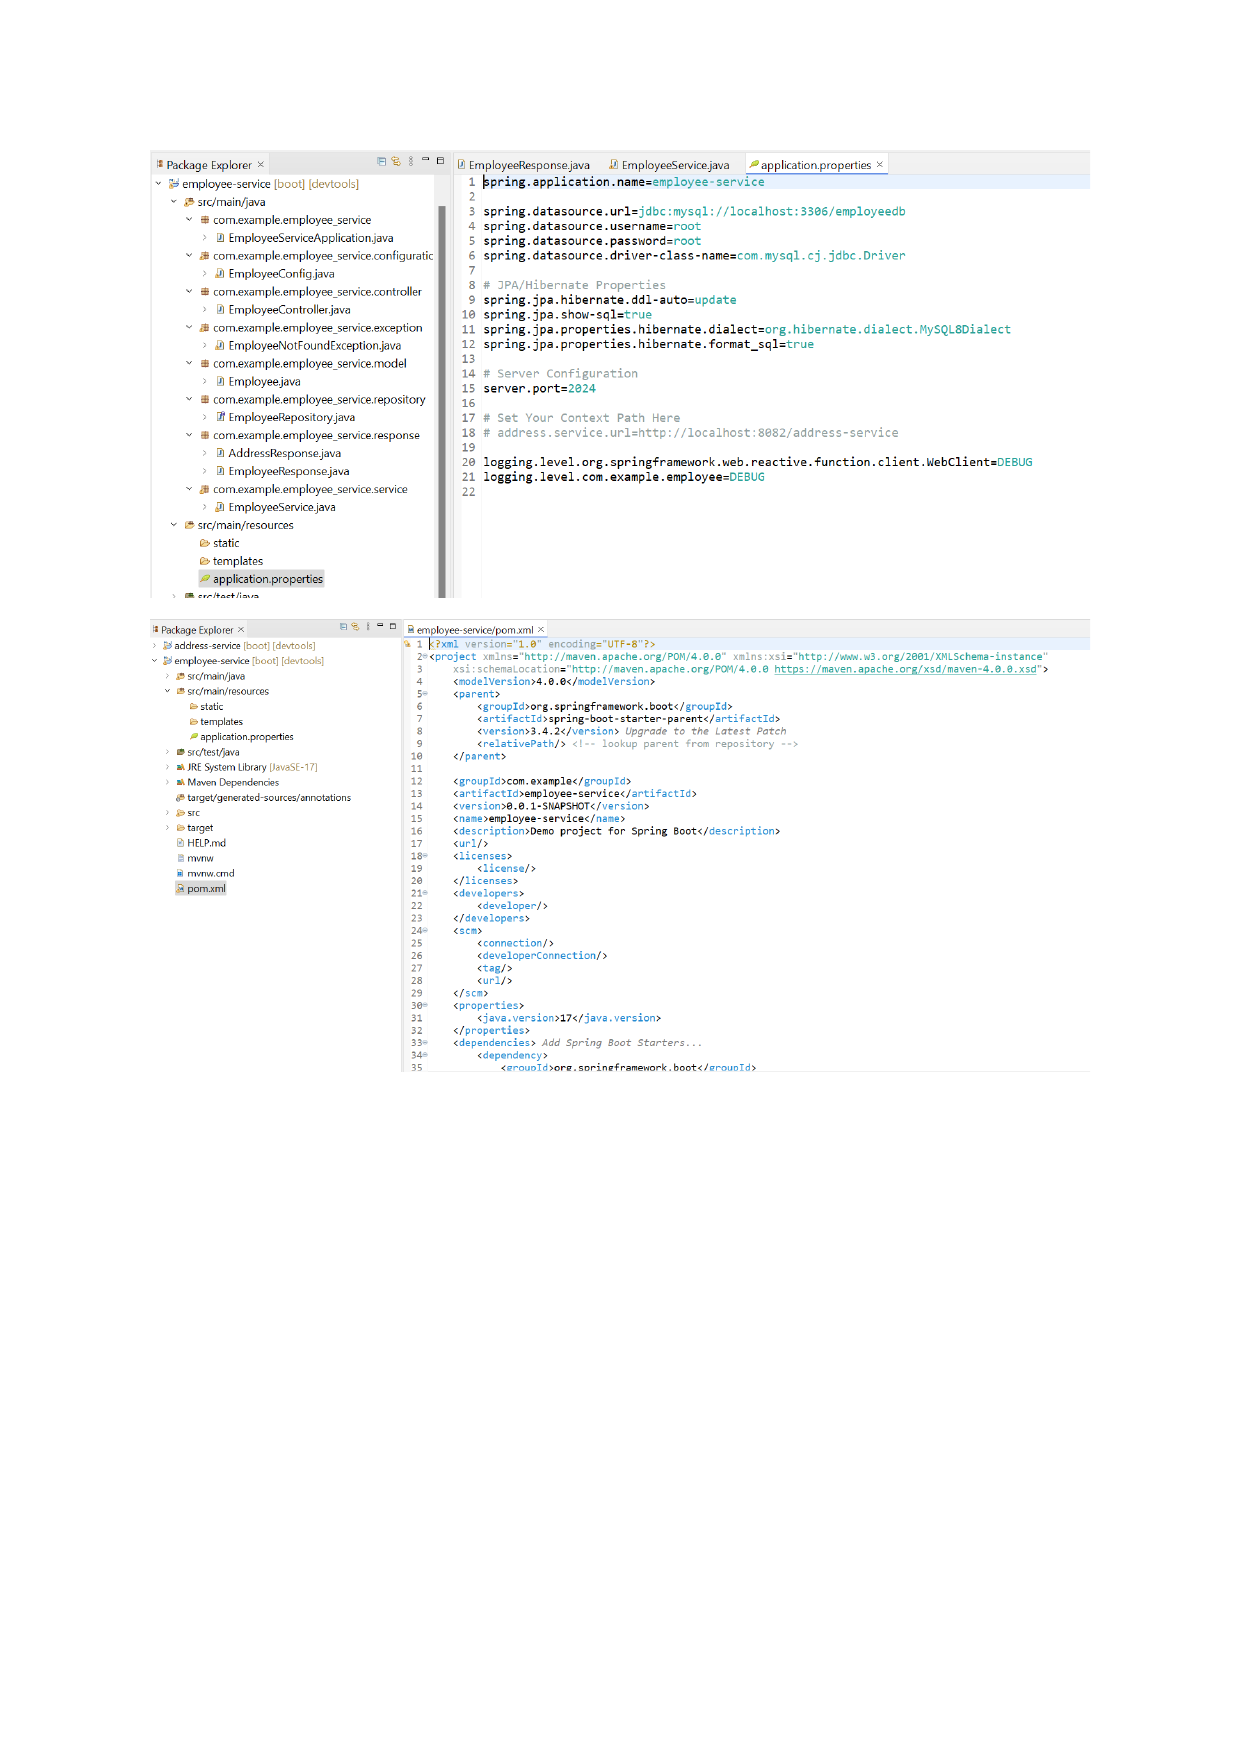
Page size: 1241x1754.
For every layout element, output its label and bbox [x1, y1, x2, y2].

picture [150, 150, 1091, 598]
picture [150, 619, 1091, 1072]
